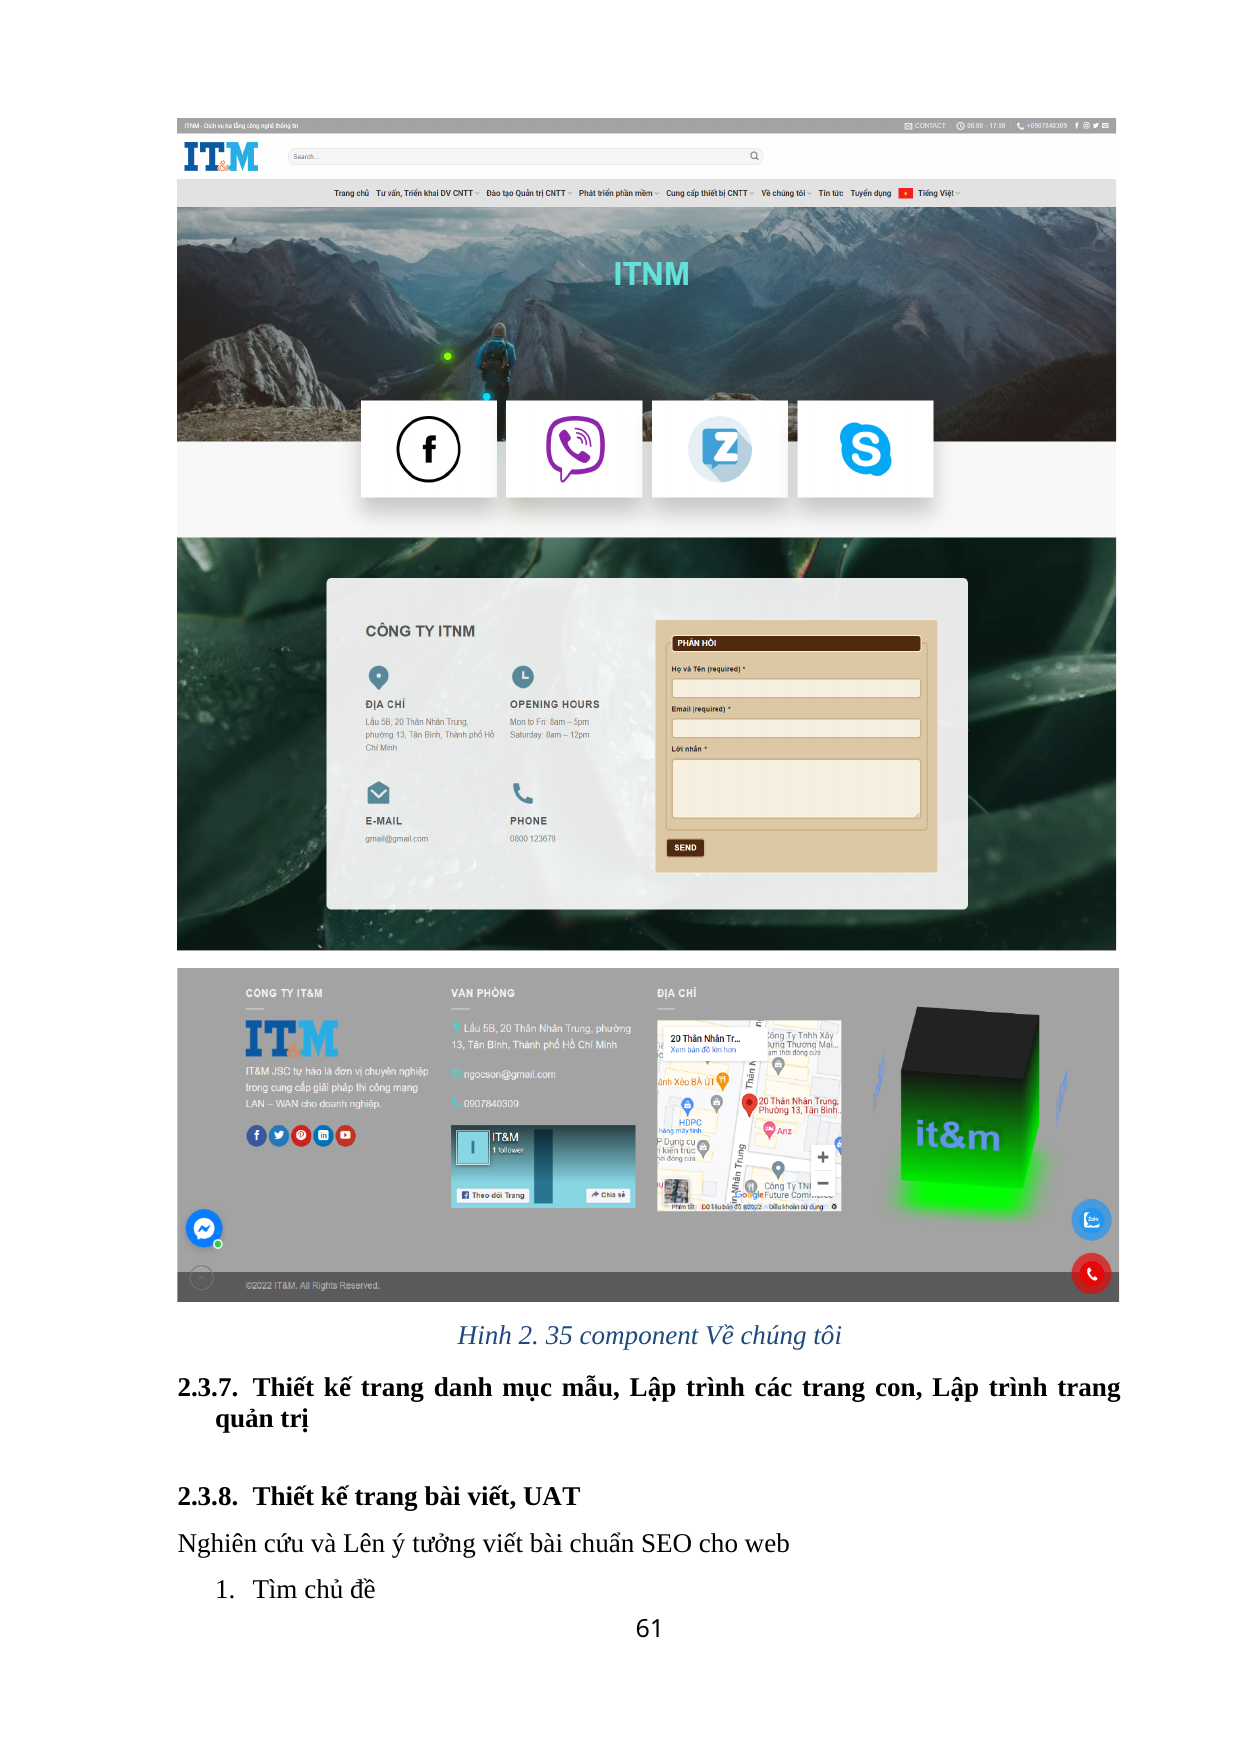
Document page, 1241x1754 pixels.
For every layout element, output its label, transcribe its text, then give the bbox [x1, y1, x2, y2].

text Thiết kế trang danh mục mẫu, Lập trình các trang con, Lập trình trang quản trị [177, 1371, 1122, 1433]
picture [177, 968, 1120, 1302]
text Thiết kế trang bài viết, UAT [177, 1480, 1122, 1511]
text Nghiên cứu và Lên ý tưởng viết bài chuẩn SEO cho web [177, 1527, 1122, 1558]
list Tìm chủ đề [215, 1573, 1122, 1604]
text Hinh 2. 35 component Về chúng tôi [177, 1319, 1122, 1350]
picture [177, 118, 1117, 951]
